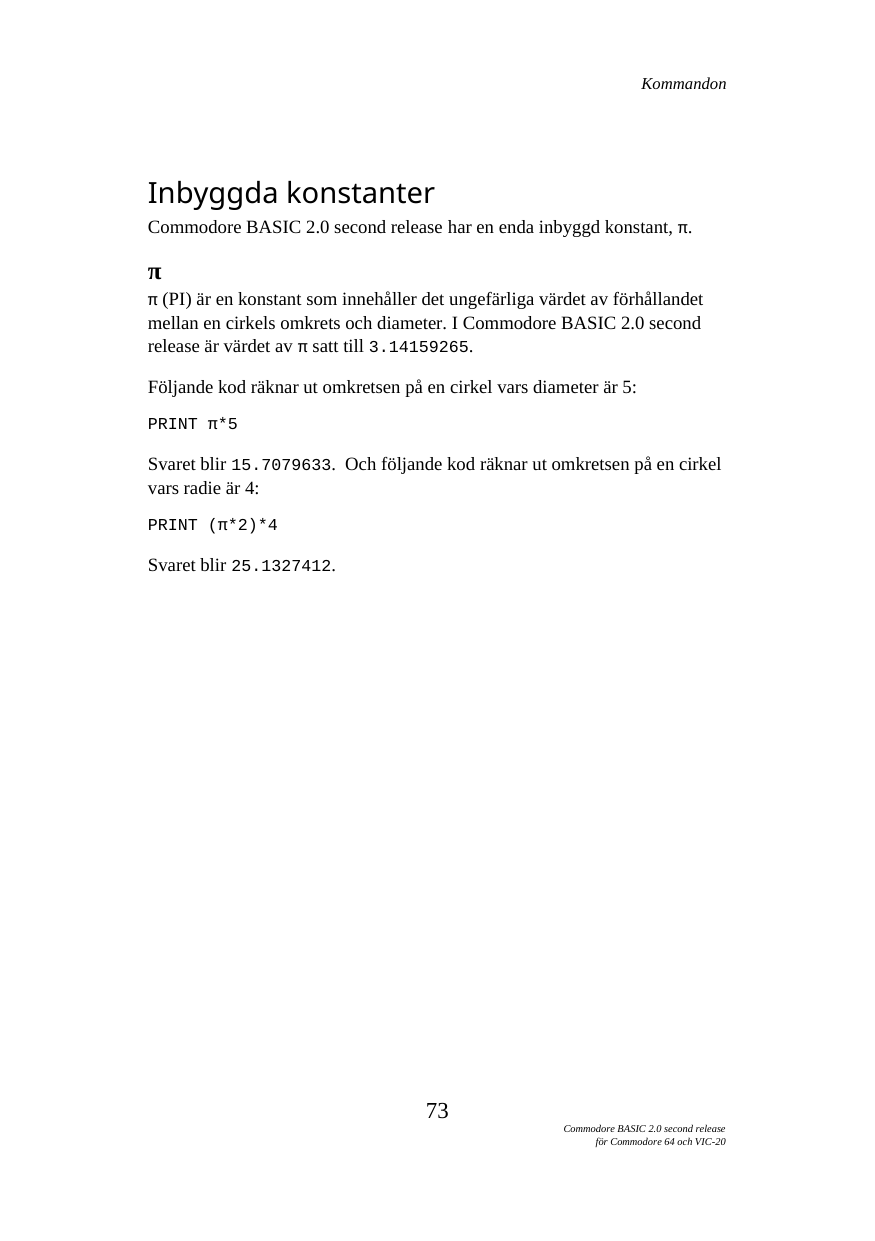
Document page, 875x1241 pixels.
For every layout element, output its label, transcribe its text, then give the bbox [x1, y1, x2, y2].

text PRINT (π*2)*4 [148, 517, 726, 536]
text Svaret blir 15.7079633. Och följande kod räknar ut omkretsen på en cirkel vars radie är 4: [148, 453, 726, 498]
subtitle π [148, 256, 726, 285]
text Commodore BASIC 2.0 second release har en enda inbyggd konstant, π. [148, 216, 726, 238]
text π (PI) är en konstant som innehåller det ungefärliga värdet av förhållandet mellan en cirkels omkrets och diameter. I Commodore BASIC 2.0 second release är värdet av π satt till 3.14159265. [148, 287, 726, 357]
subtitle Inbyggda konstanter [148, 173, 726, 212]
text PRINT π*5 [148, 416, 726, 434]
text Svaret blir 25.1327412. [148, 554, 726, 576]
text Följande kod räknar ut omkretsen på en cirkel vars diameter är 5: [148, 376, 726, 397]
